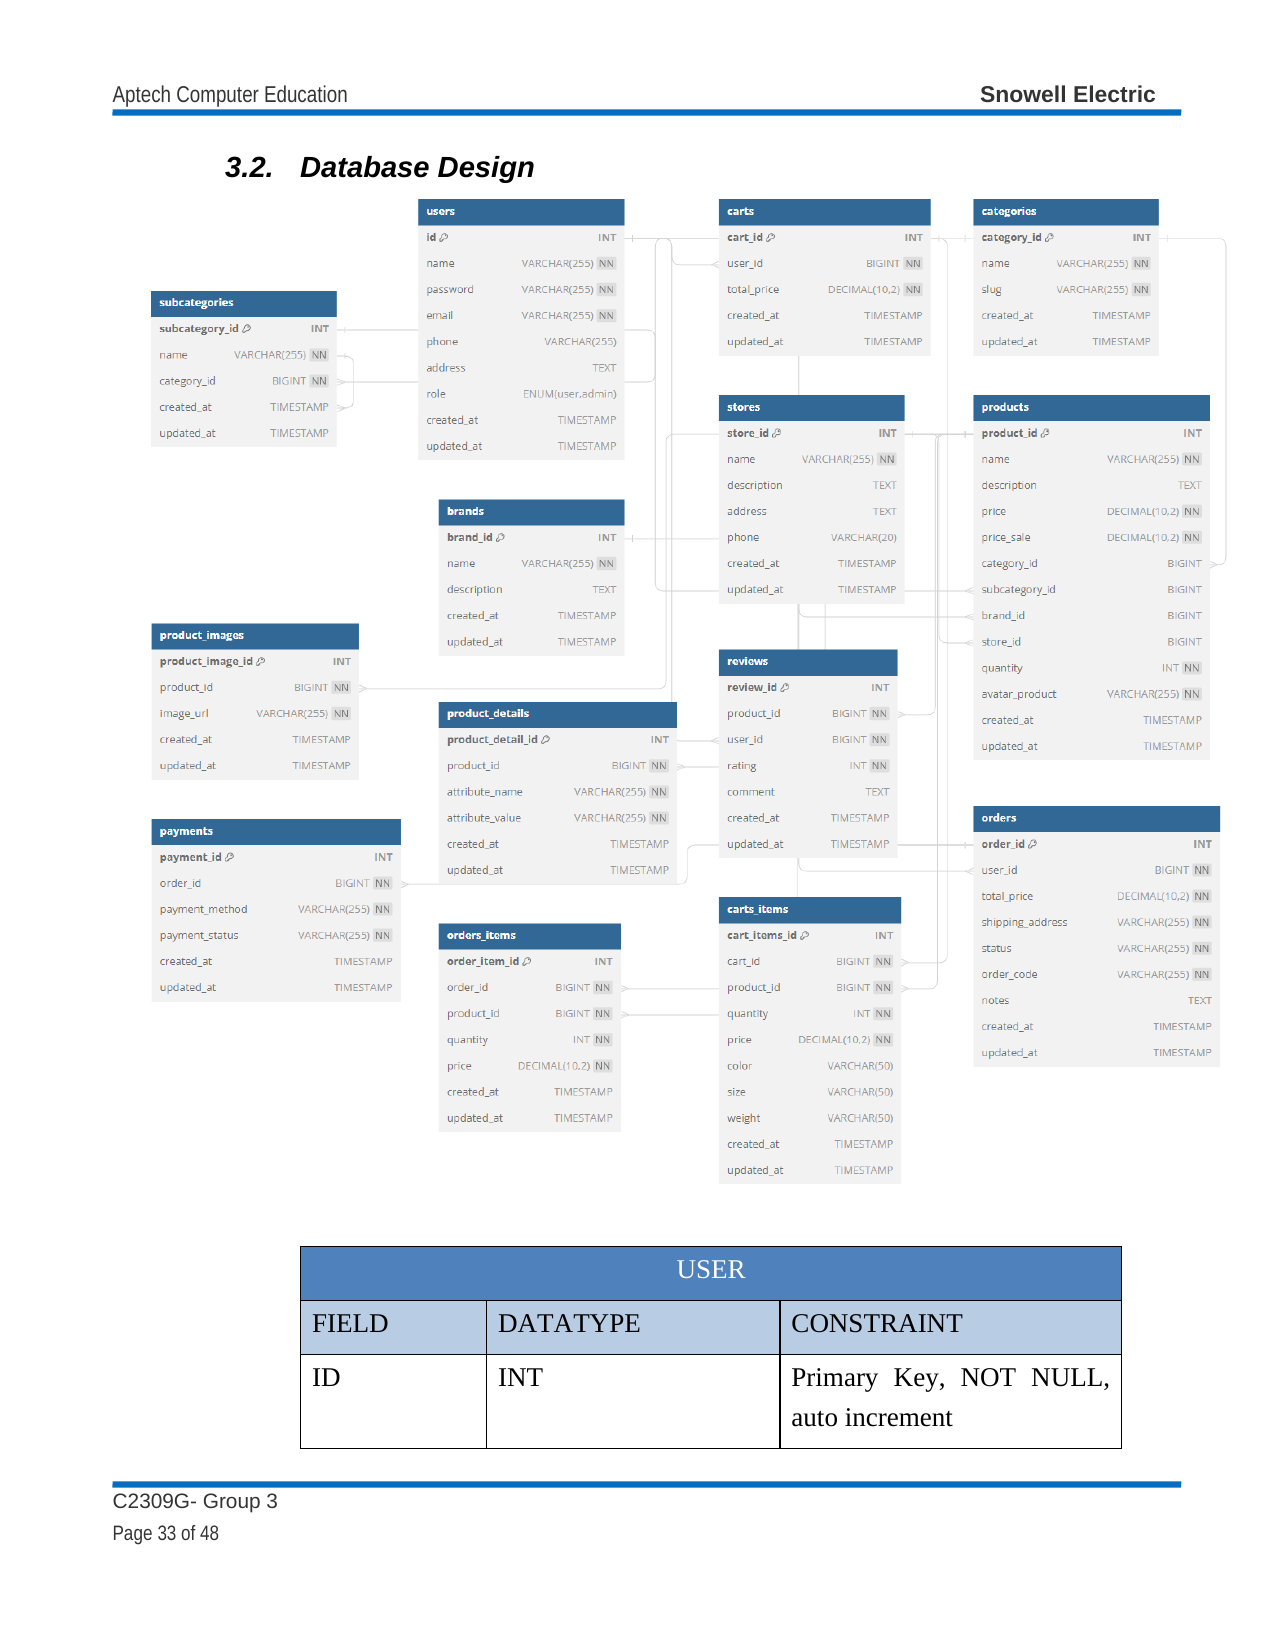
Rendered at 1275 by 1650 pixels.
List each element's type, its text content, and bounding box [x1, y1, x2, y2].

table_cell CONSTRAINT [781, 1301, 1121, 1354]
table_cell ID [301, 1355, 486, 1448]
picture [151, 199, 1264, 1184]
table_cell DATATYPE [487, 1301, 779, 1354]
table_cell Primary Key, NOT NULL, auto increment [781, 1355, 1121, 1448]
table_cell FIELD [301, 1301, 486, 1354]
table_cell INT [487, 1355, 779, 1448]
table_header USER [301, 1247, 1121, 1300]
subtitle Database Design [225, 150, 1122, 183]
